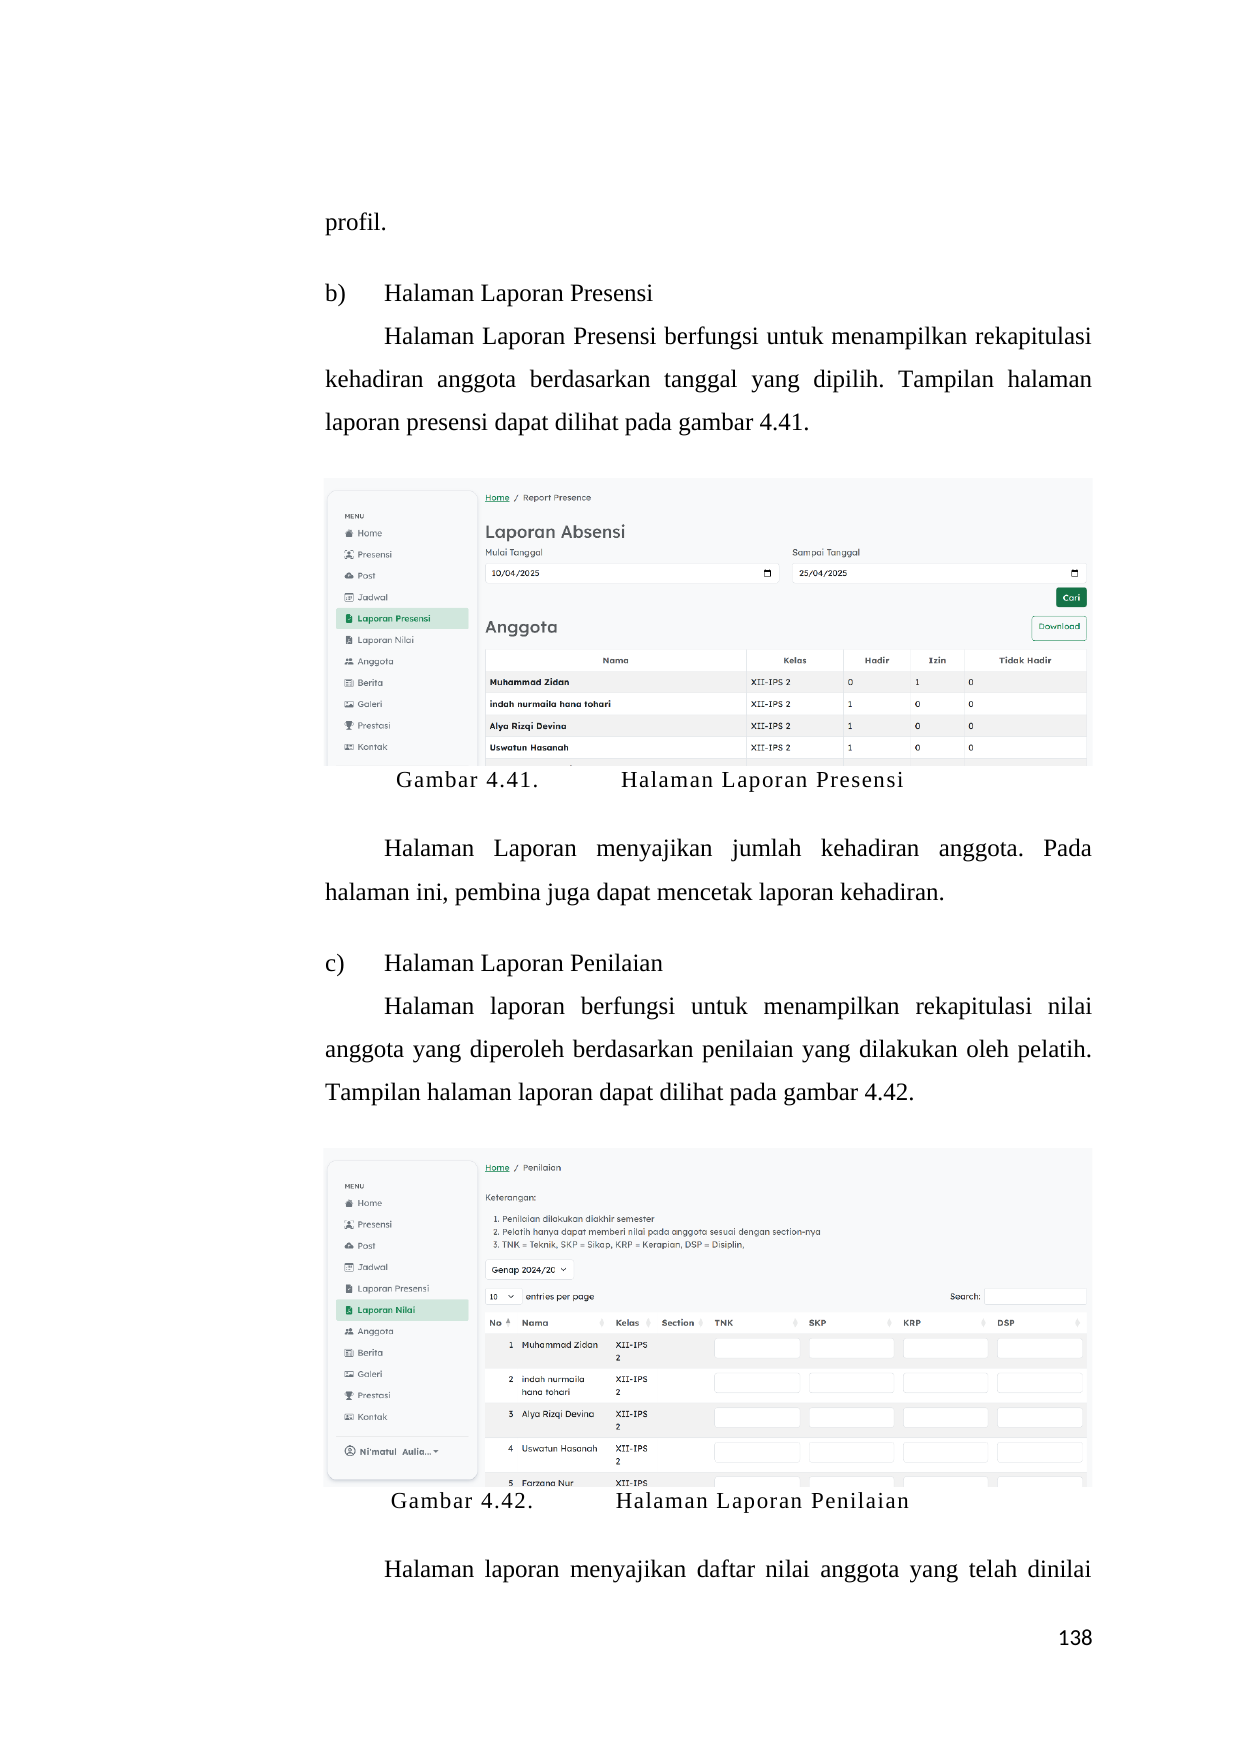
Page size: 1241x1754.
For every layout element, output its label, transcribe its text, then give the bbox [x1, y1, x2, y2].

list Halaman Laporan Presensi [325, 278, 1092, 307]
text Halaman Laporan Presensi [207, 766, 1092, 792]
text Halaman Laporan Penilaian [207, 1487, 1092, 1513]
list Halaman Laporan Penilaian [325, 948, 1092, 976]
text Halaman Laporan Presensi berfungsi untuk menampilkan rekapitulasi kehadiran anggota berdasarkan tanggal yang dipilih. Tampilan halaman laporan presensi dapat dilihat pada gambar 4.41. [325, 321, 1092, 436]
text Halaman laporan berfungsi untuk menampilkan rekapitulasi nilai anggota yang diperoleh berdasarkan penilaian yang dilakukan oleh pelatih. Tampilan halaman laporan dapat dilihat pada gambar 4.42. [325, 991, 1092, 1106]
text Halaman Laporan menyajikan jumlah kehadiran anggota. Pada halaman ini, pembina juga dapat mencetak laporan kehadiran. [325, 833, 1092, 905]
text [325, 1554, 1092, 1583]
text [325, 207, 1092, 236]
picture [323, 478, 1093, 766]
picture [323, 1148, 1093, 1487]
